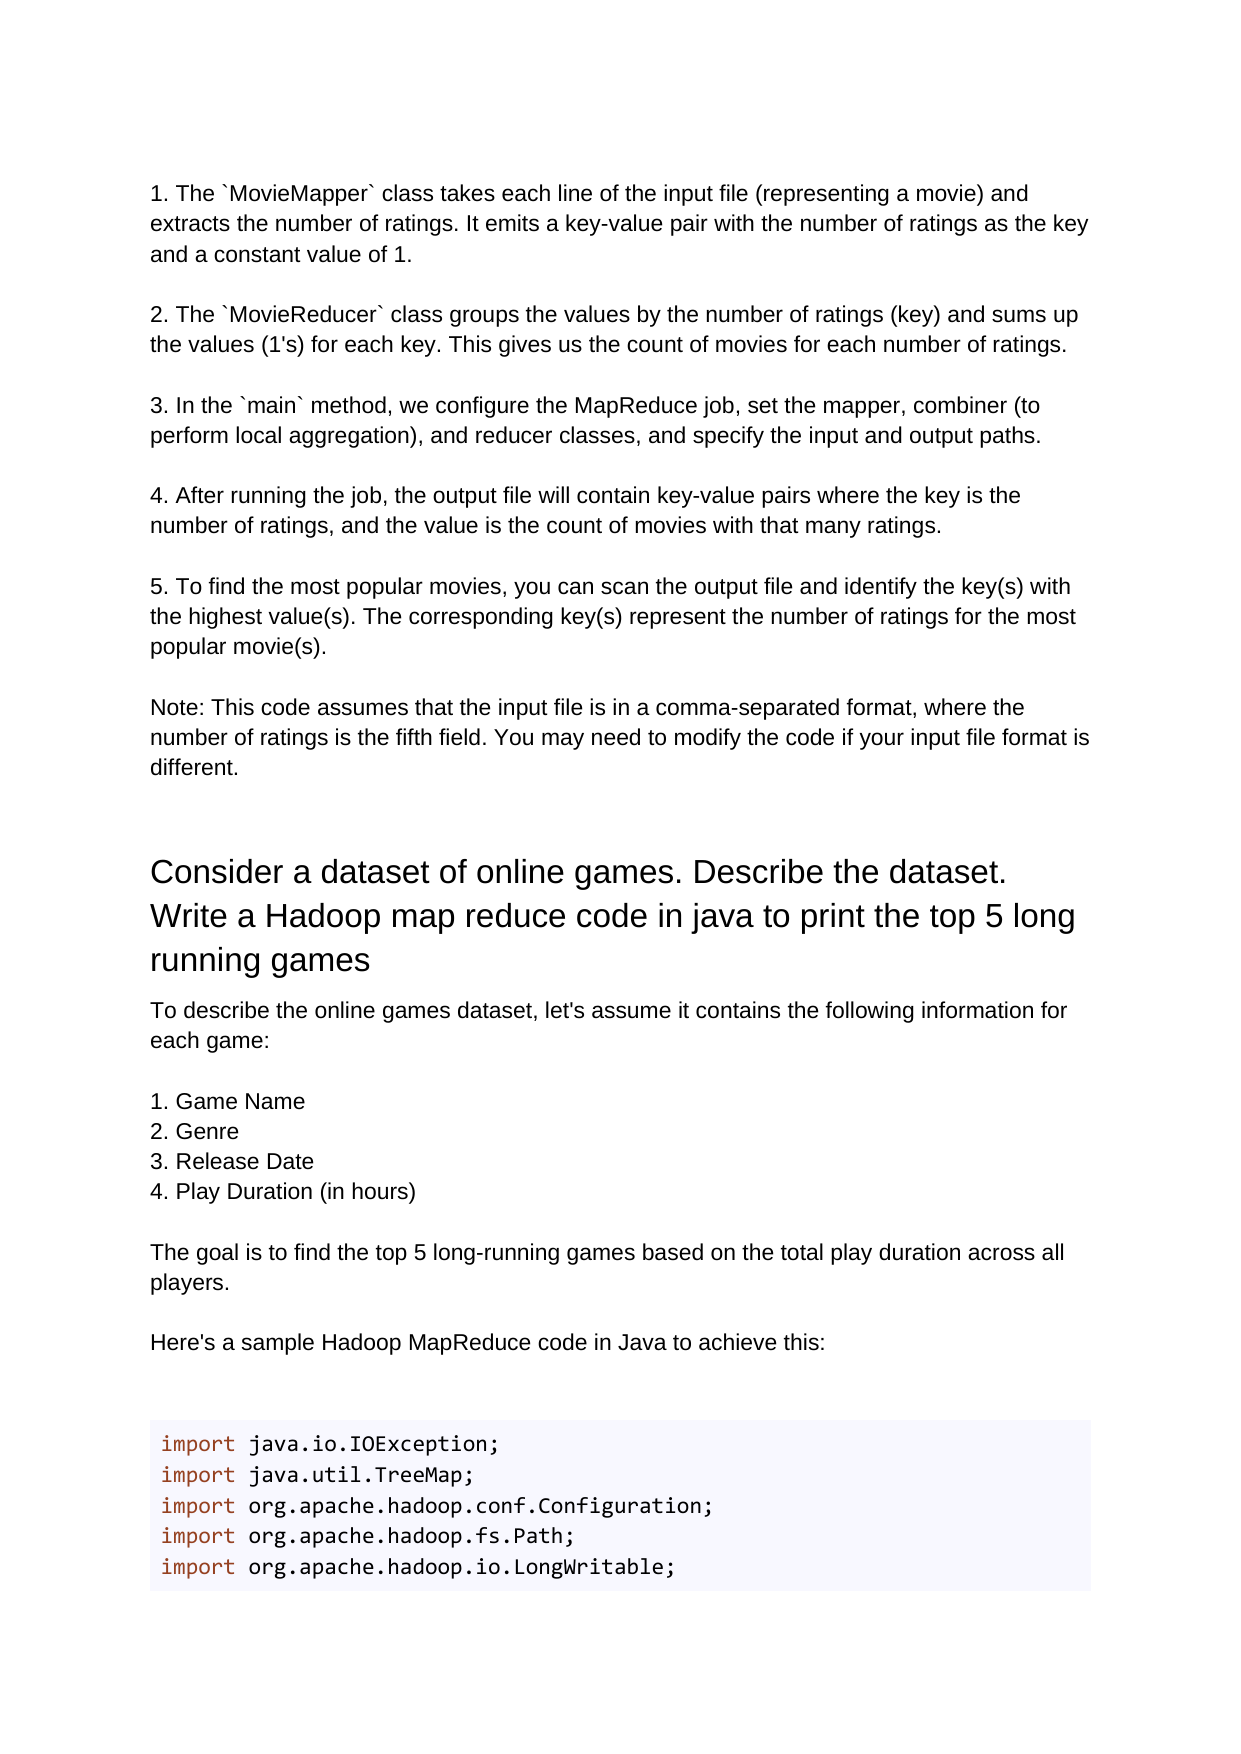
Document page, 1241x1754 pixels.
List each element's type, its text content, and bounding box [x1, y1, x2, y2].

text Note: This code assumes that the input file is in a comma-separated format, where the number of ratings is the fifth field. You may need to modify the code if your input file format is different. [150, 694, 1090, 781]
text The goal is to find the top 5 long-running games based on the total play duration across all players. [150, 1239, 1090, 1295]
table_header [150, 1420, 1091, 1591]
text 3. In the `main` method, we configure the MapReduce job, set the mapper, combiner (to perform local aggregation), and reducer classes, and specify the input and output paths. [150, 392, 1090, 448]
text 1. Game Name [150, 1088, 1090, 1114]
text 2. Genre [150, 1118, 1090, 1144]
text 1. The `MovieMapper` class takes each line of the input file (representing a movie) and extracts the number of ratings. It emits a key-value pair with the number of ratings as the key and a constant value of 1. [150, 180, 1090, 267]
text To describe the online games dataset, let's assume it contains the following information for each game: [150, 997, 1090, 1054]
text 4. Play Duration (in hours) [150, 1178, 1090, 1205]
text 3. Release Date [150, 1148, 1090, 1174]
text Here's a sample Hadoop MapReduce code in Java to achieve this: [150, 1329, 1090, 1356]
text 4. After running the job, the output file will contain key-value pairs where the key is the number of ratings, and the value is the count of movies with that many ratings. [150, 482, 1090, 539]
subtitle Consider a dataset of online games. Describe the dataset. Write a Hadoop map reduce code in java to print the top 5 long running games [150, 852, 1090, 979]
text 2. The `MovieReducer` class groups the values by the number of ratings (key) and sums up the values (1's) for each key. This gives us the count of movies for each number of ratings. [150, 301, 1090, 358]
text 5. To find the most popular movies, you can scan the output file and identify the key(s) with the highest value(s). The corresponding key(s) represent the number of ratings for the most popular movie(s). [150, 573, 1090, 660]
